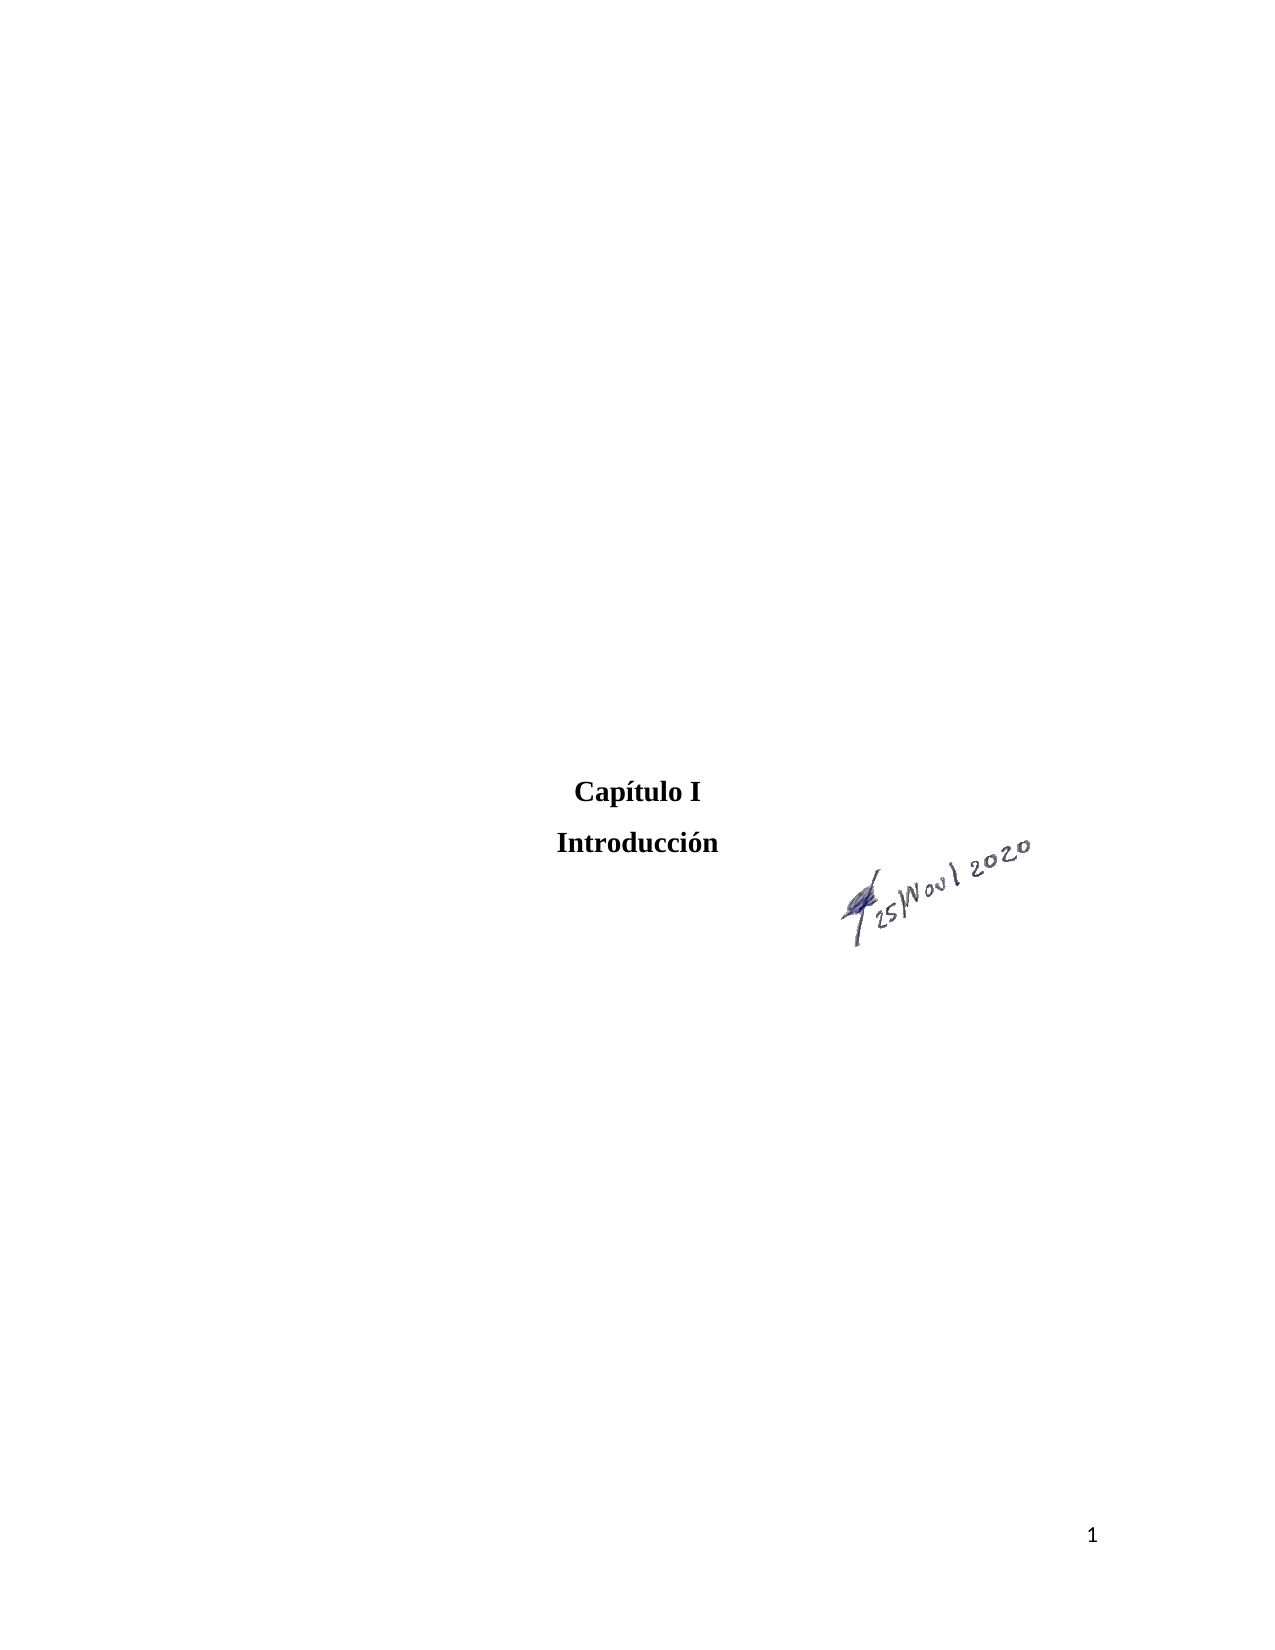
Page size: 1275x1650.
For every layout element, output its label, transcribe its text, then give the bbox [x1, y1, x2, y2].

text Capítulo I [177, 774, 1098, 808]
picture [837, 858, 1050, 961]
text Introducción [177, 825, 1098, 858]
